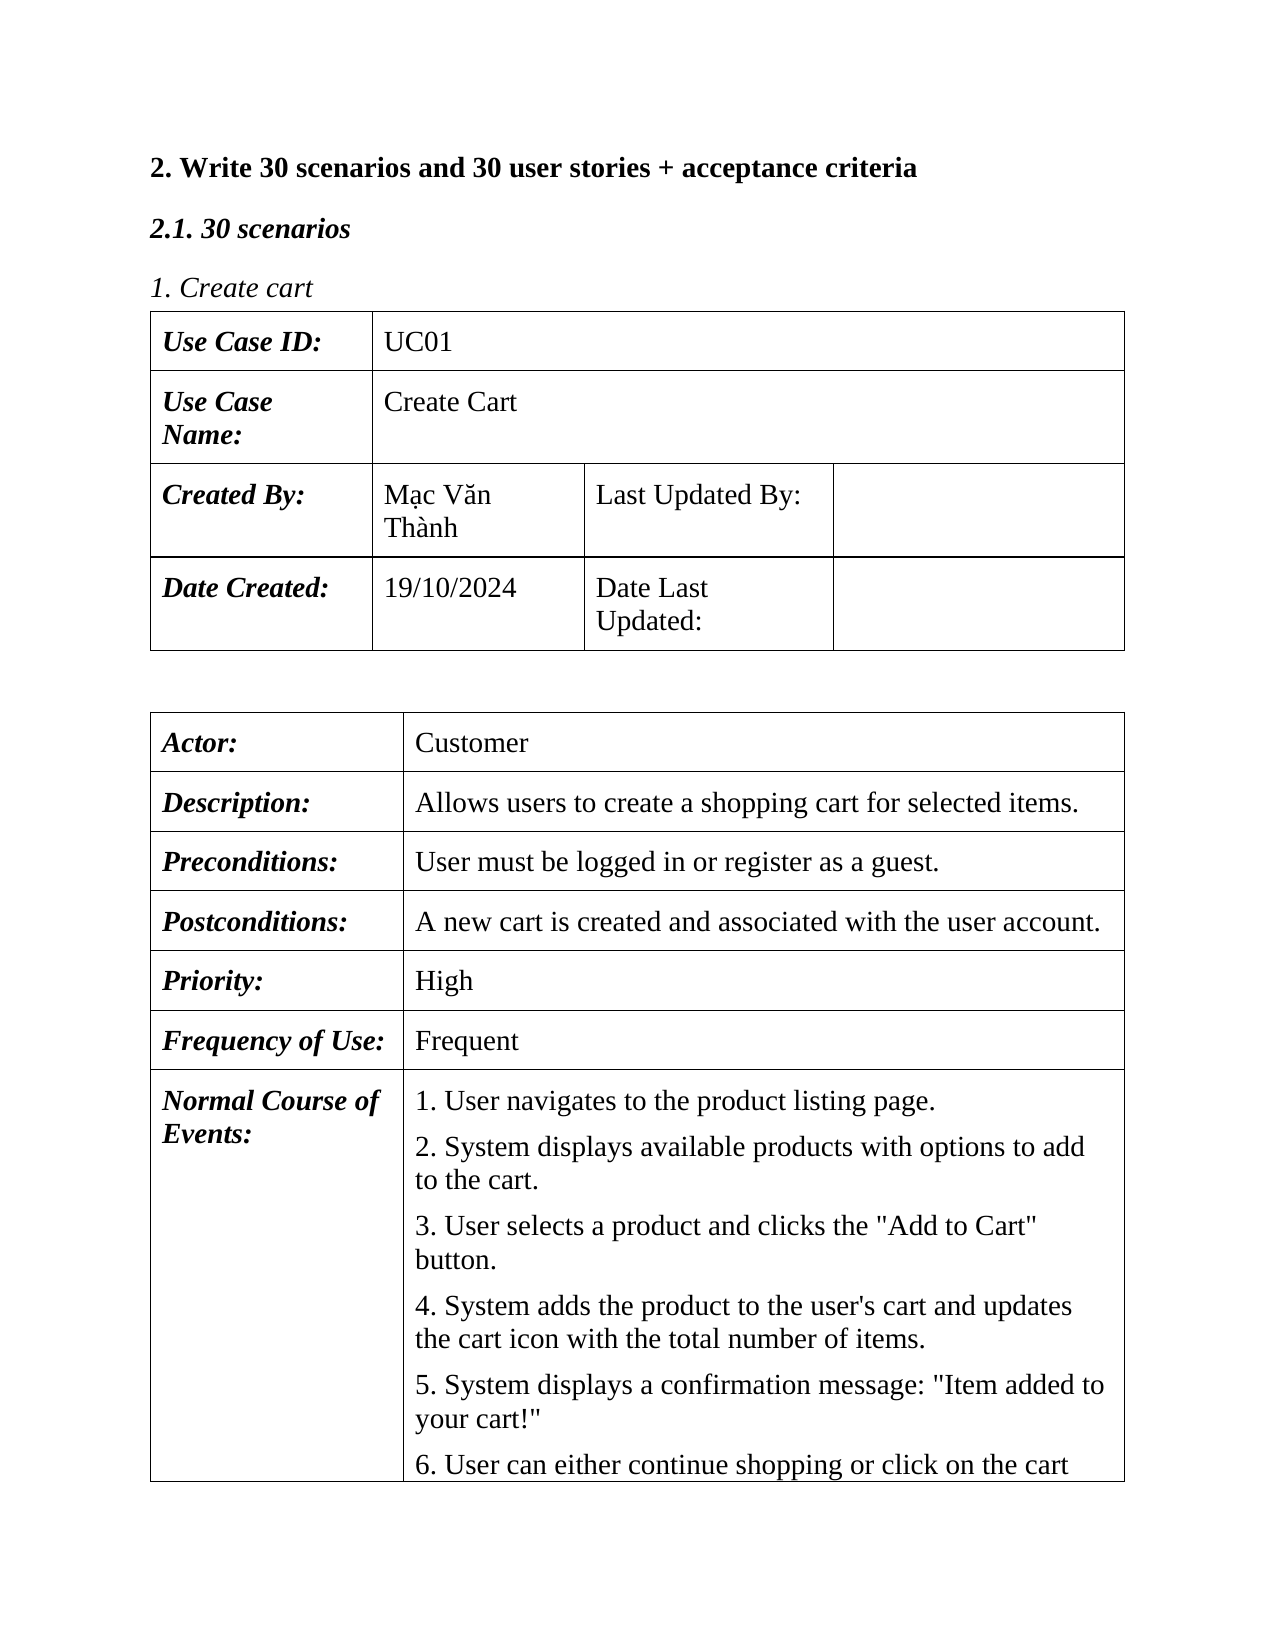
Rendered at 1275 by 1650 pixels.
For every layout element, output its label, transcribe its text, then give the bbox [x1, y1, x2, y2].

table_cell Mạc Văn Thành [373, 464, 584, 556]
table_cell Allows users to create a shopping cart for selected items. [404, 772, 1124, 831]
table_header Customer [404, 713, 1124, 771]
table_cell Postconditions: [151, 891, 403, 950]
table_header UC01 [373, 312, 1124, 370]
subtitle 2.1. 30 scenarios [150, 211, 1125, 245]
table_cell Created By: [151, 464, 372, 556]
table_cell Date Created: [151, 558, 372, 649]
table_cell Last Updated By: [585, 464, 833, 556]
table_header Use Case ID: [151, 312, 372, 370]
table_cell Preconditions: [151, 832, 403, 890]
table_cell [404, 1070, 1124, 1481]
table_cell High [404, 951, 1124, 1009]
table_header Actor: [151, 713, 403, 771]
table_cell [151, 1070, 403, 1481]
table_cell Description: [151, 772, 403, 831]
table_cell Priority: [151, 951, 403, 1009]
table_cell A new cart is created and associated with the user account. [404, 891, 1124, 950]
table_cell [834, 464, 1124, 556]
table_cell Frequent [404, 1011, 1124, 1069]
subtitle 2. Write 30 scenarios and 30 user stories + acceptance criteria [150, 150, 1125, 183]
table_cell Use Case Name: [151, 371, 372, 463]
table_cell Date Last Updated: [585, 558, 833, 649]
subtitle 1. Create cart [150, 270, 1125, 304]
table_cell User must be logged in or register as a guest. [404, 832, 1124, 890]
table_cell 19/10/2024 [373, 558, 584, 649]
table_cell Create Cart [373, 371, 1124, 463]
table_cell [834, 558, 1124, 649]
table_cell Frequency of Use: [151, 1011, 403, 1069]
